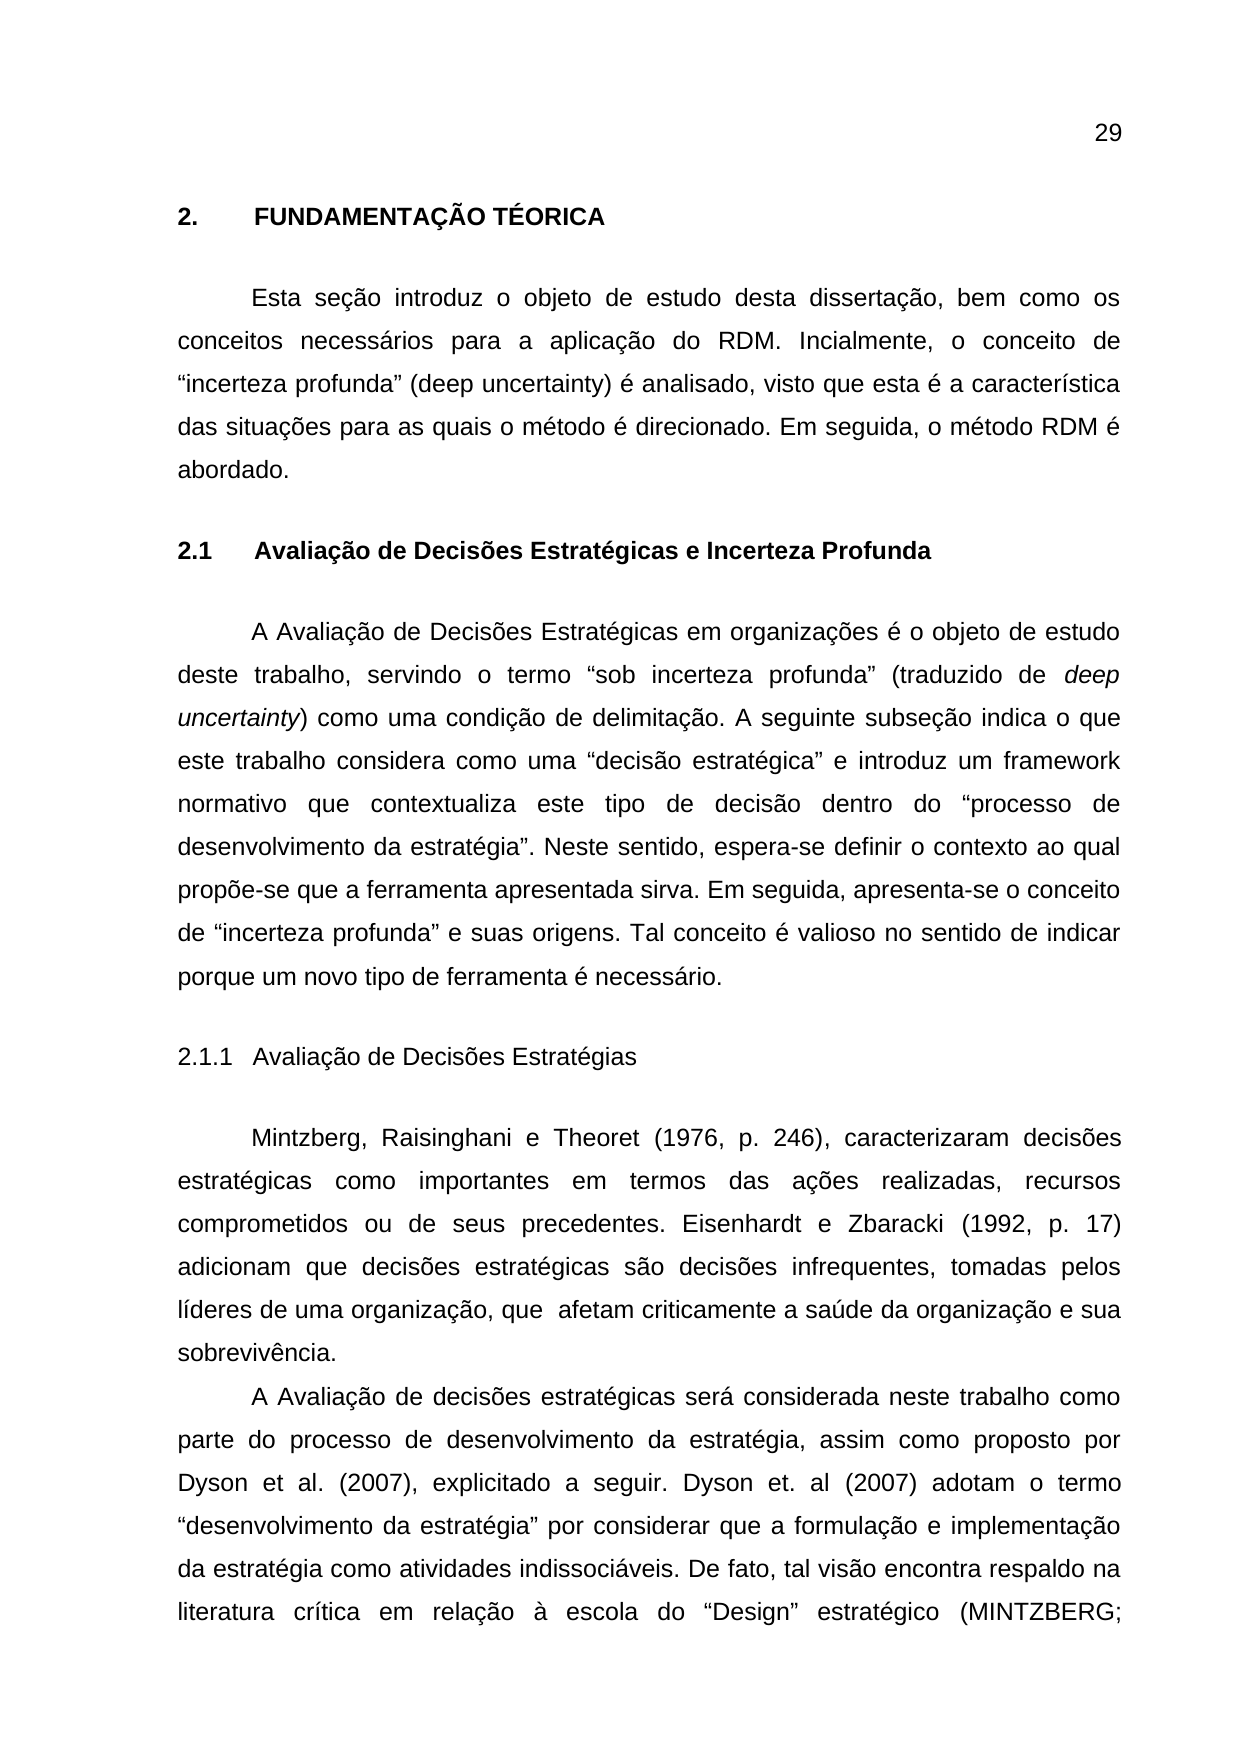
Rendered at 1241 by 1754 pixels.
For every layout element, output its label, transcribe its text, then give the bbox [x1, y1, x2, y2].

text A Avaliação de Decisões Estratégicas em organizações é o objeto de estudo deste trabalho, servindo o termo “sob incerteza profunda” (traduzido de deep uncertainty) como uma condição de delimitação. A seguinte subseção indica o que este trabalho considera como uma “decisão estratégica” e introduz um framework normativo que contextualiza este tipo de decisão dentro do “processo de desenvolvimento da estratégia”. Neste sentido, espera-se definir o contexto ao qual propõe-se que a ferramenta apresentada sirva. Em seguida, apresenta-se o conceito de “incerteza profunda” e suas origens. Tal conceito é valioso no sentido de indicar porque um novo tipo de ferramenta é necessário. [177, 617, 1122, 990]
subtitle Avaliação de Decisões Estratégias [177, 1042, 1122, 1071]
text Esta seção introduz o objeto de estudo desta dissertação, bem como os conceitos necessários para a aplicação do RDM. Incialmente, o conceito de “incerteza profunda” (deep uncertainty) é analisado, visto que esta é a característica das situações para as quais o método é direcionado. Em seguida, o método RDM é abordado. [177, 283, 1122, 484]
subtitle FUNDAMENTAÇÃO TÉORICA [177, 202, 1122, 231]
subtitle Avaliação de Decisões Estratégicas e Incerteza Profunda [177, 536, 1122, 565]
text Mintzberg, Raisinghani e Theoret (1976, p. 246), caracterizaram decisões estratégicas como importantes em termos das ações realizadas, recursos comprometidos ou de seus precedentes. Eisenhardt e Zbaracki (1992, p. 17) adicionam que decisões estratégicas são decisões infrequentes, tomadas pelos líderes de uma organização, que afetam criticamente a saúde da organização e sua sobrevivência. [177, 1123, 1122, 1367]
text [177, 1382, 1122, 1626]
